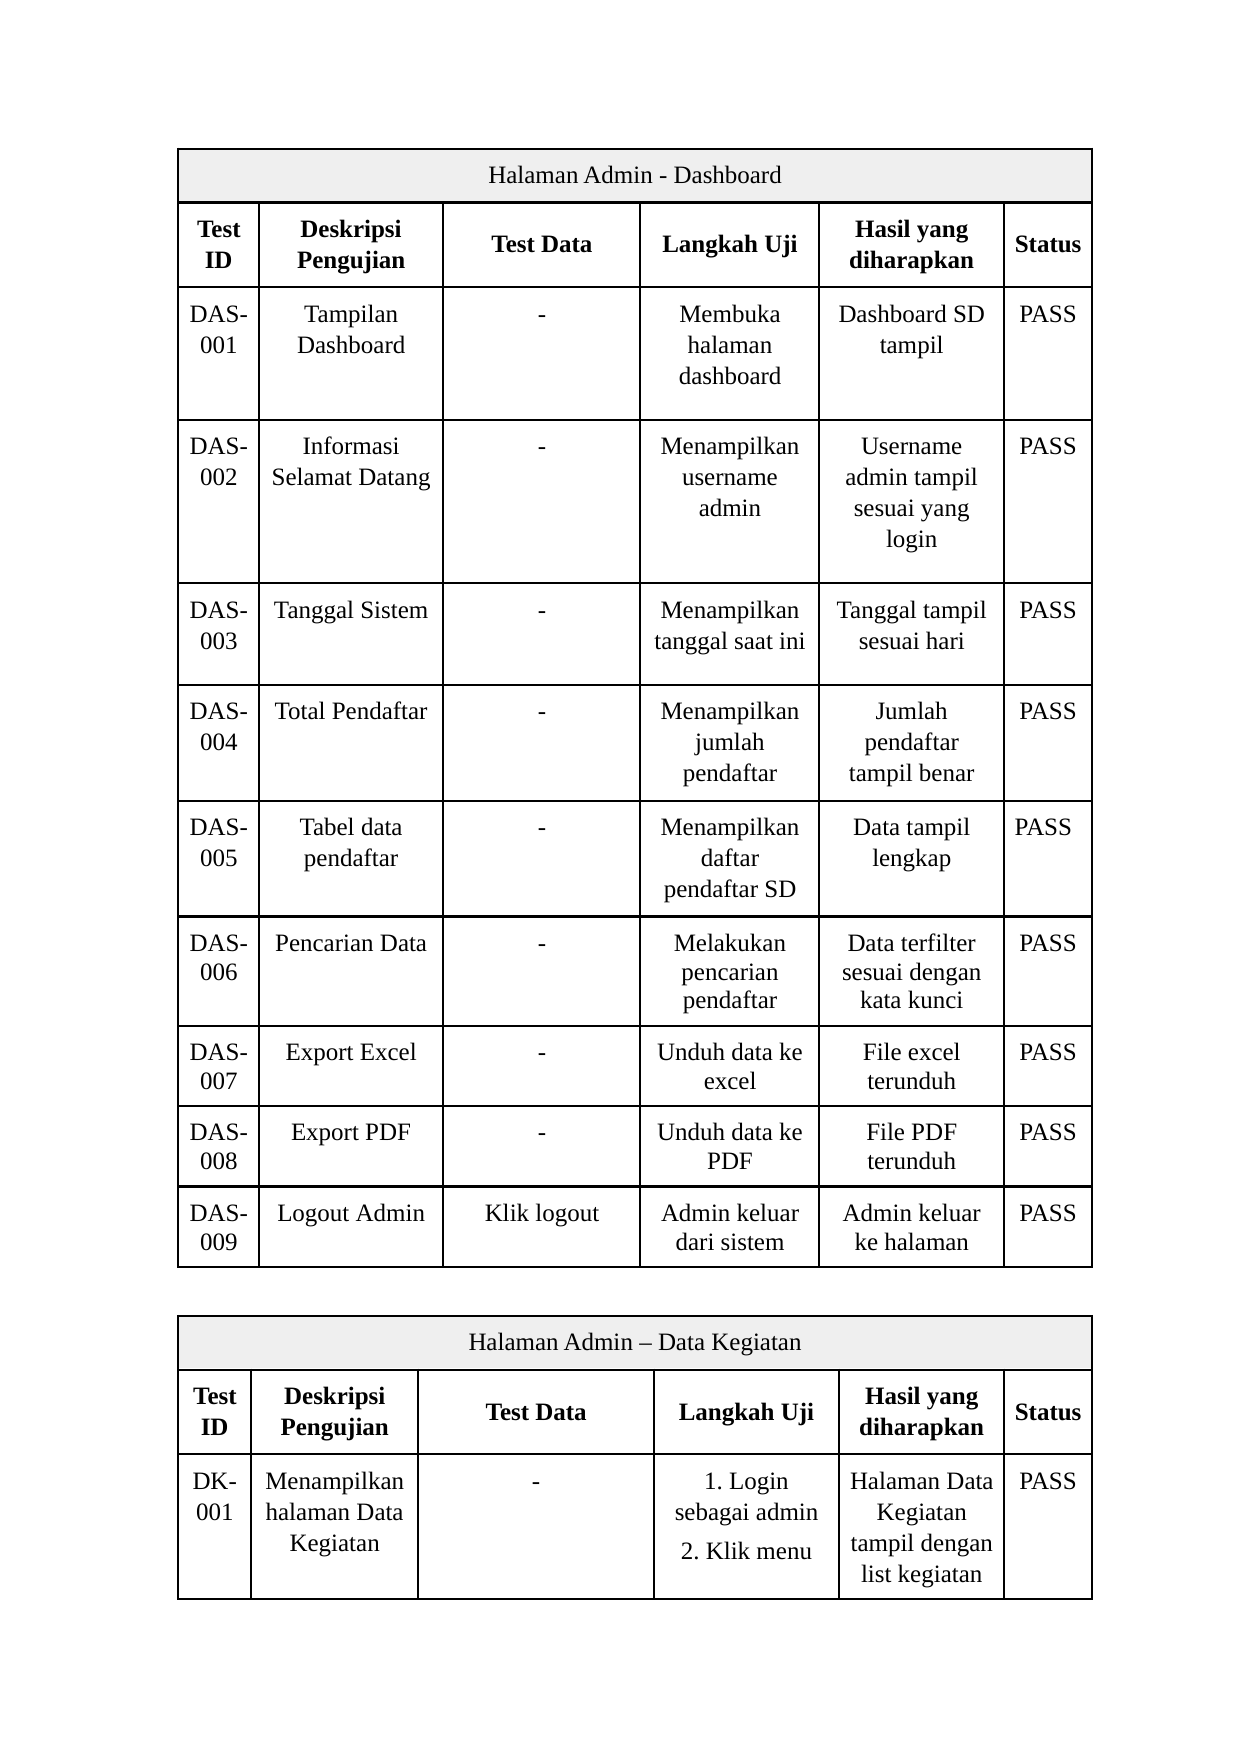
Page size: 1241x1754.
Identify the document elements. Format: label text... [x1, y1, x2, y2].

table_cell Dashboard SD tampil [820, 288, 1003, 419]
table_cell PASS [1005, 1107, 1091, 1185]
table_cell PASS [1005, 288, 1091, 419]
table_cell Tanggal tampil sesuai hari [820, 584, 1003, 684]
table_cell Menampilkan username admin [641, 421, 818, 582]
table_cell PASS [1005, 1027, 1091, 1105]
table_cell Admin keluar ke halaman [820, 1188, 1003, 1266]
table_cell Hasil yang diharapkan [820, 204, 1003, 286]
table_cell Langkah Uji [655, 1371, 838, 1453]
table_cell Deskripsi Pengujian [260, 204, 442, 286]
table_cell Menampilkan tanggal saat ini [641, 584, 818, 684]
table_cell Test ID [179, 204, 258, 286]
table_cell Membuka halaman dashboard [641, 288, 818, 419]
table_cell PASS [1005, 802, 1091, 915]
table_cell Export Excel [260, 1027, 442, 1105]
table_cell - [444, 584, 639, 684]
table_cell DAS-005 [179, 802, 258, 915]
table_cell DAS-009 [179, 1188, 258, 1266]
table_cell Status [1005, 204, 1091, 286]
table_cell DAS-008 [179, 1107, 258, 1185]
table_cell - [444, 1027, 639, 1105]
table_cell DAS-004 [179, 686, 258, 799]
table_cell PASS [1005, 1455, 1091, 1598]
table_cell - [419, 1455, 653, 1598]
table_cell Unduh data ke PDF [641, 1107, 818, 1185]
table_cell - [444, 686, 639, 799]
table_cell DAS-003 [179, 584, 258, 684]
table_cell PASS [1005, 1188, 1091, 1266]
table_cell DAS-002 [179, 421, 258, 582]
table_header Halaman Admin – Data Kegiatan [179, 1317, 1091, 1368]
table_cell Informasi Selamat Datang [260, 421, 442, 582]
table_cell Logout Admin [260, 1188, 442, 1266]
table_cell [840, 1455, 1003, 1598]
table_cell Test ID [179, 1371, 250, 1453]
table_cell - [444, 802, 639, 915]
table_cell Export PDF [260, 1107, 442, 1185]
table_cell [252, 1455, 417, 1598]
table_cell Test Data [419, 1371, 653, 1453]
table_cell - [444, 421, 639, 582]
table_cell Menampilkan jumlah pendaftar [641, 686, 818, 799]
table_cell Tanggal Sistem [260, 584, 442, 684]
table_cell PASS [1005, 918, 1091, 1024]
table_cell - [444, 918, 639, 1024]
table_cell - [444, 288, 639, 419]
table_cell File PDF terunduh [820, 1107, 1003, 1185]
table_cell DK-001 [179, 1455, 250, 1598]
table_cell Tampilan Dashboard [260, 288, 442, 419]
table_cell Admin keluar dari sistem [641, 1188, 818, 1266]
table_cell DAS-006 [179, 918, 258, 1024]
table_cell PASS [1005, 686, 1091, 799]
table_cell DAS-007 [179, 1027, 258, 1105]
table_cell Username admin tampil sesuai yang login [820, 421, 1003, 582]
table_cell Hasil yang diharapkan [840, 1371, 1003, 1453]
table_cell Pencarian Data [260, 918, 442, 1024]
table_header Halaman Admin - Dashboard [179, 150, 1091, 201]
table_cell Status [1005, 1371, 1091, 1453]
table_cell Data tampil lengkap [820, 802, 1003, 915]
table_cell Klik logout [444, 1188, 639, 1266]
table_cell Jumlah pendaftar tampil benar [820, 686, 1003, 799]
table_cell Unduh data ke excel [641, 1027, 818, 1105]
table_cell Menampilkan daftar pendaftar SD [641, 802, 818, 915]
table_cell Melakukan pencarian pendaftar [641, 918, 818, 1024]
table_cell Langkah Uji [641, 204, 818, 286]
table_cell Test Data [444, 204, 639, 286]
table_cell Deskripsi Pengujian [252, 1371, 417, 1453]
table_cell Total Pendaftar [260, 686, 442, 799]
table_cell Data terfilter sesuai dengan kata kunci [820, 918, 1003, 1024]
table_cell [655, 1455, 838, 1598]
table_cell Tabel data pendaftar [260, 802, 442, 915]
table_cell PASS [1005, 421, 1091, 582]
table_cell File excel terunduh [820, 1027, 1003, 1105]
table_cell PASS [1005, 584, 1091, 684]
table_cell DAS-001 [179, 288, 258, 419]
table_cell - [444, 1107, 639, 1185]
